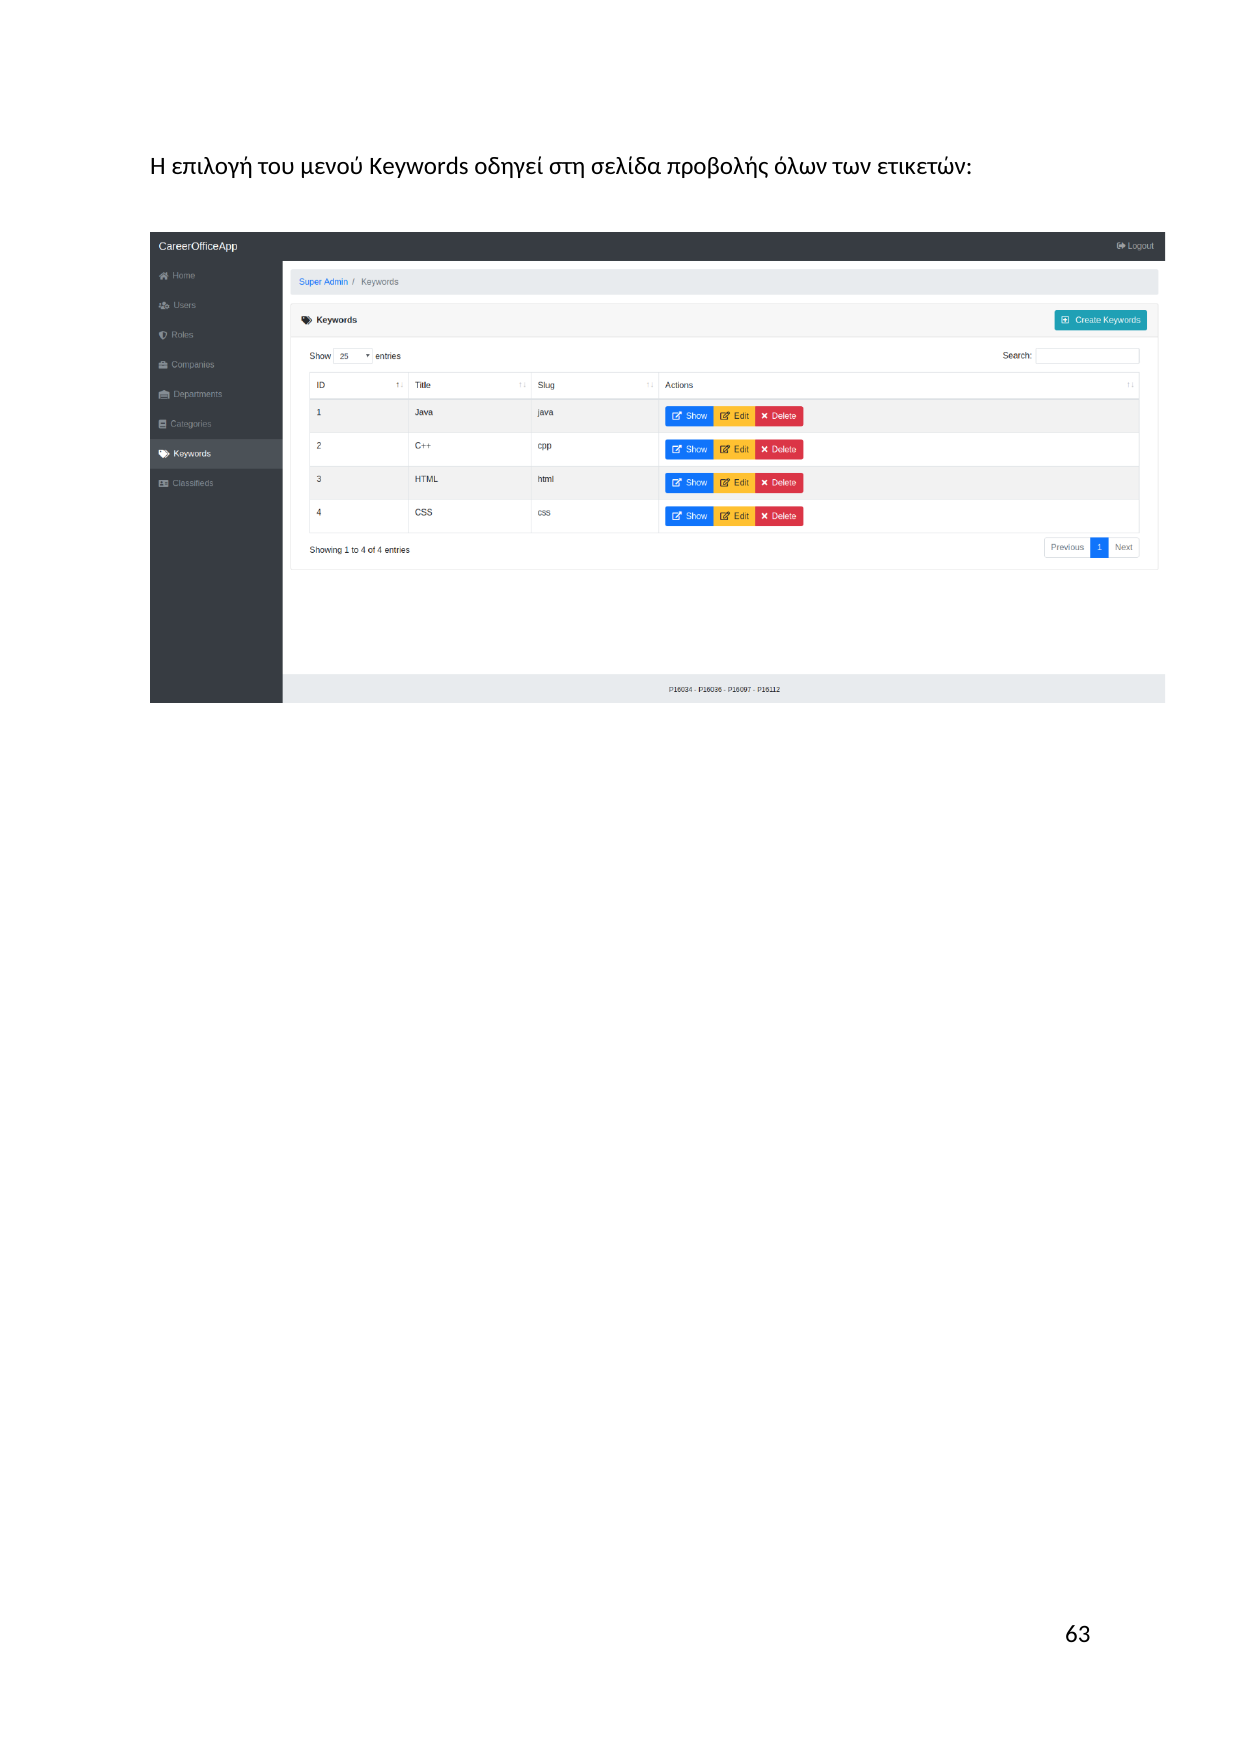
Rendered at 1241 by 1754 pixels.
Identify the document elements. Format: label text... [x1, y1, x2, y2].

text Η επιλογή του μενού Keywords οδηγεί στη σελίδα προβολής όλων των ετικετών: [150, 150, 1090, 181]
picture [150, 232, 1166, 703]
